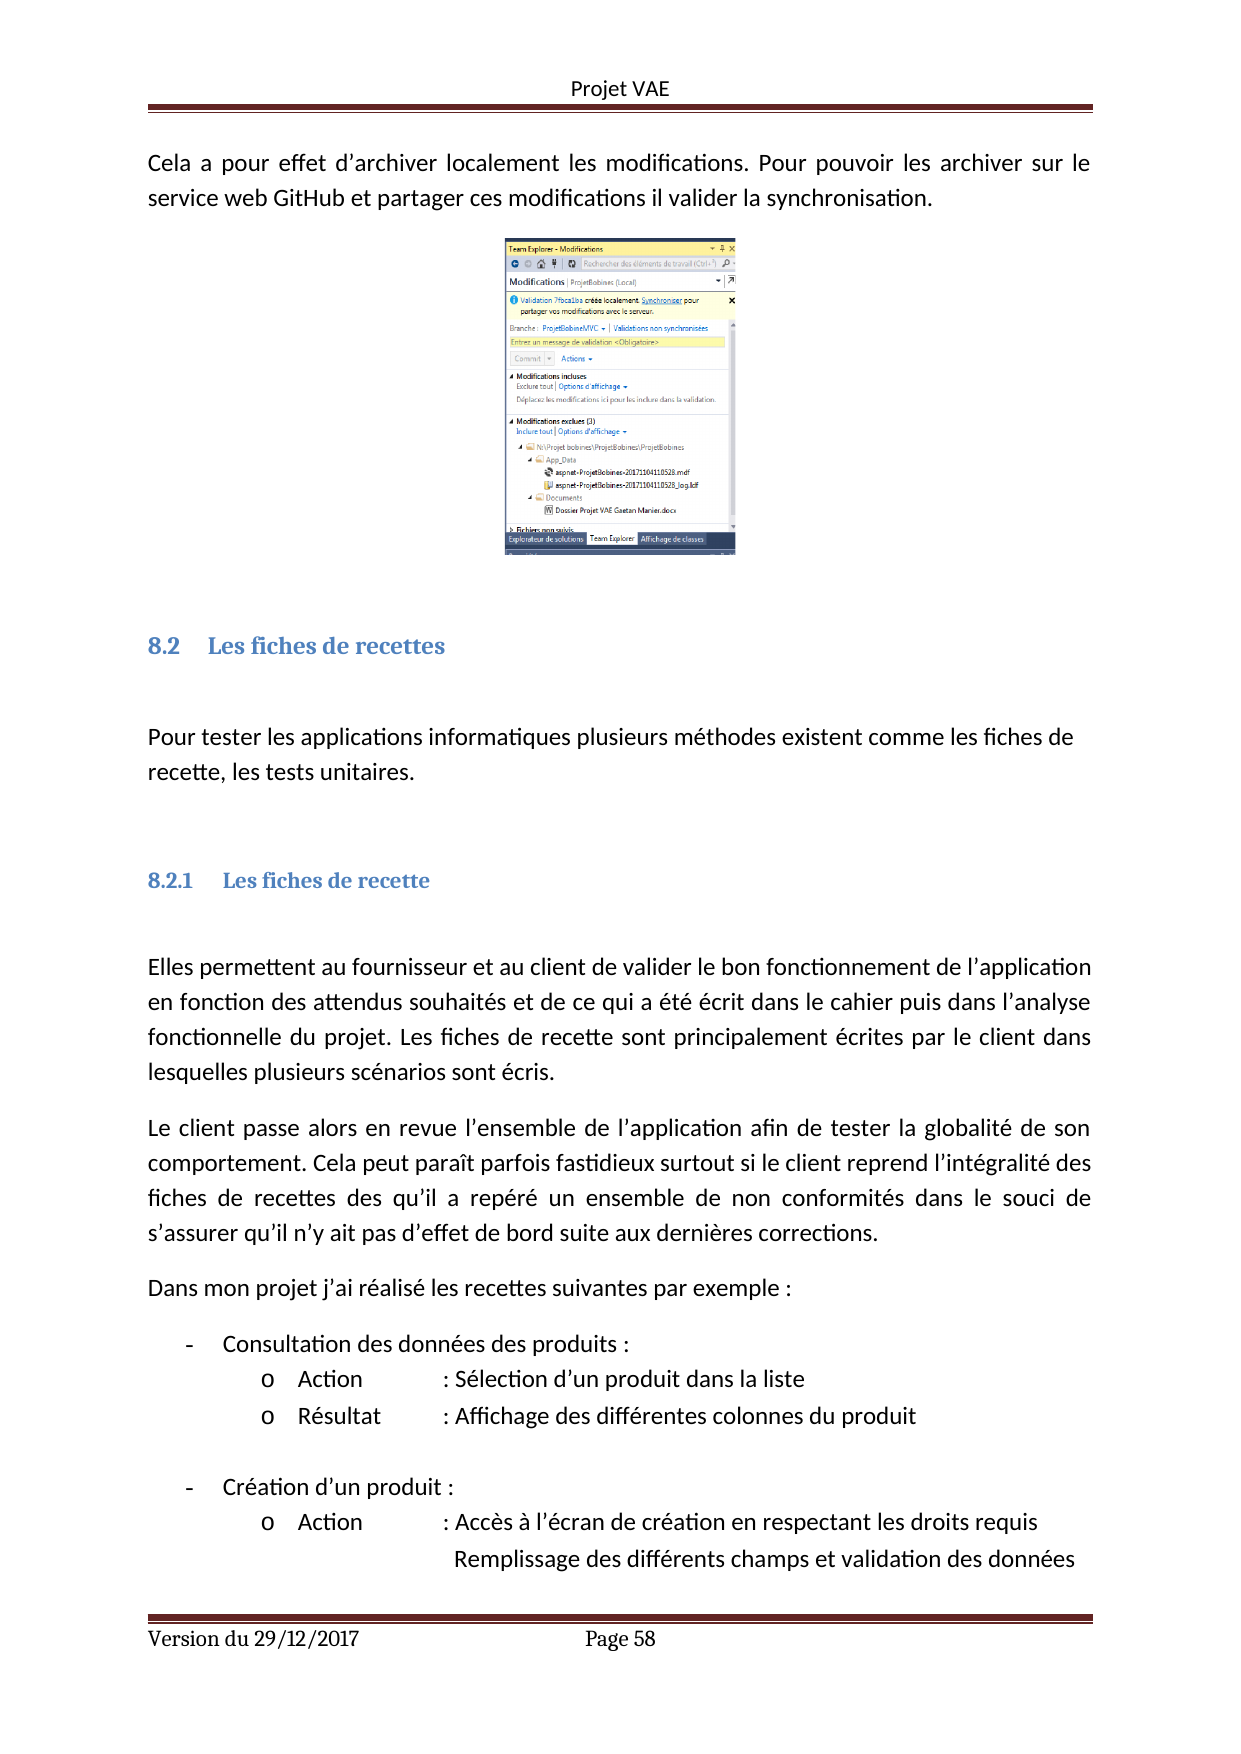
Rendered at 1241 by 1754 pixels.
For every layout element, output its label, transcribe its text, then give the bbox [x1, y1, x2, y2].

text Le client passe alors en revue l’ensemble de l’application afin de tester la globalité de son comportement. Cela peut paraît parfois fastidieux surtout si le client reprend l’intégralité des fiches de recettes des qu’il a repéré un ensemble de non conformités dans le souci de s’assurer qu’il n’y ait pas d’effet de bord suite aux dernières corrections. [148, 1112, 1093, 1247]
list Résultat : Affichage des différentes colonnes du produit [260, 1400, 1093, 1432]
text Pour tester les applications informatiques plusieurs méthodes existent comme les fiches de recette, les tests unitaires. [148, 721, 1093, 787]
text Cela a pour effet d’archiver localement les modifications. Pour pouvoir les archiver sur le service web GitHub et partager ces modifications il valider la synchronisation. [148, 148, 1093, 213]
list Remplissage des différents champs et validation des données [443, 1543, 1093, 1573]
subtitle Les fiches de recettes [148, 632, 1093, 661]
text Dans mon projet j’ai réalisé les recettes suivantes par exemple : [148, 1273, 1093, 1303]
list Action : Sélection d’un produit dans la liste [260, 1363, 1093, 1395]
list Création d’un produit : [185, 1471, 1093, 1502]
text Elles permettent au fournisseur et au client de valider le bon fonctionnement de l’application en fonction des attendus souhaités et de ce qui a été écrit dans le cahier puis dans l’analyse fonctionnelle du projet. Les fiches de recette sont principalement écrites par le client dans lesquelles plusieurs scénarios sont écris. [148, 951, 1093, 1086]
picture [504, 238, 736, 555]
subtitle Les fiches de recette [148, 868, 1093, 894]
list Consultation des données des produits : [185, 1328, 1093, 1359]
list Action : Accès à l’écran de création en respectant les droits requis [260, 1506, 1093, 1538]
